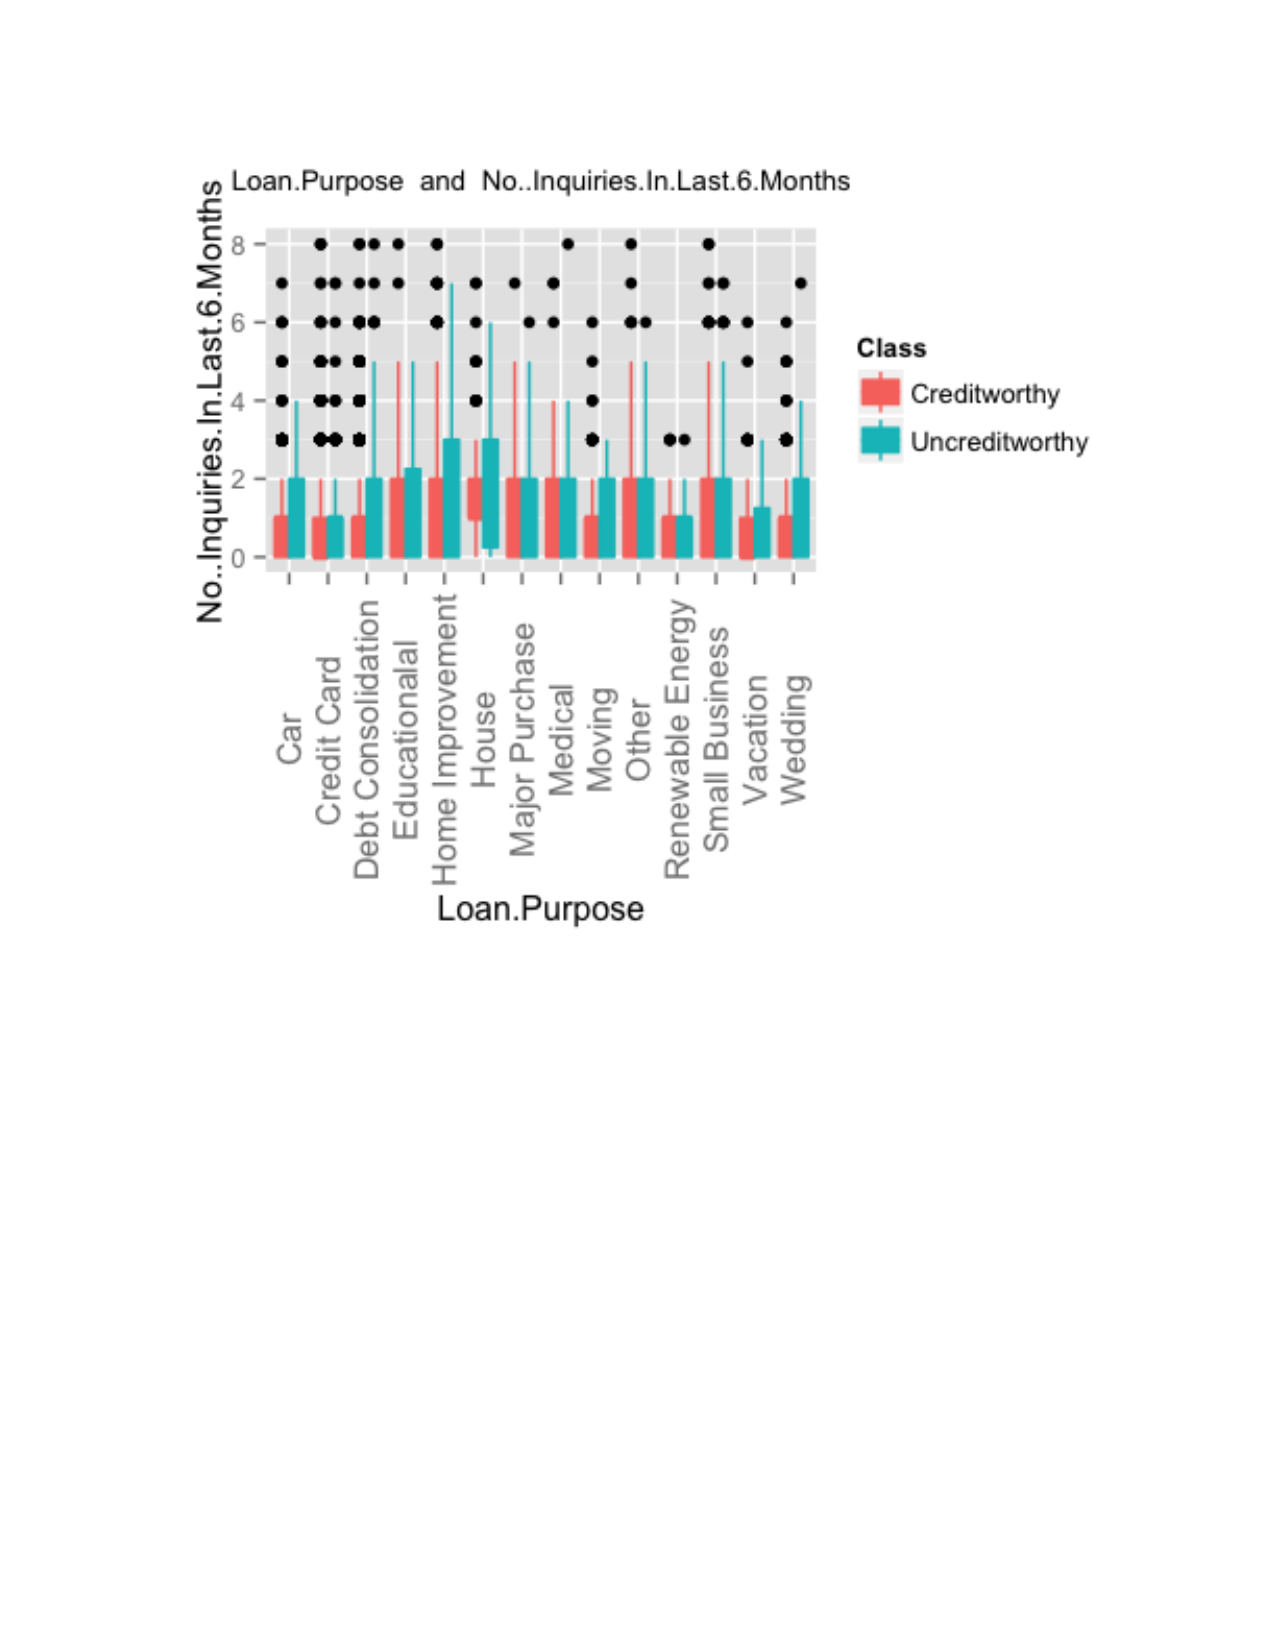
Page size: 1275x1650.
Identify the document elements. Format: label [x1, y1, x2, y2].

picture [168, 150, 1169, 950]
